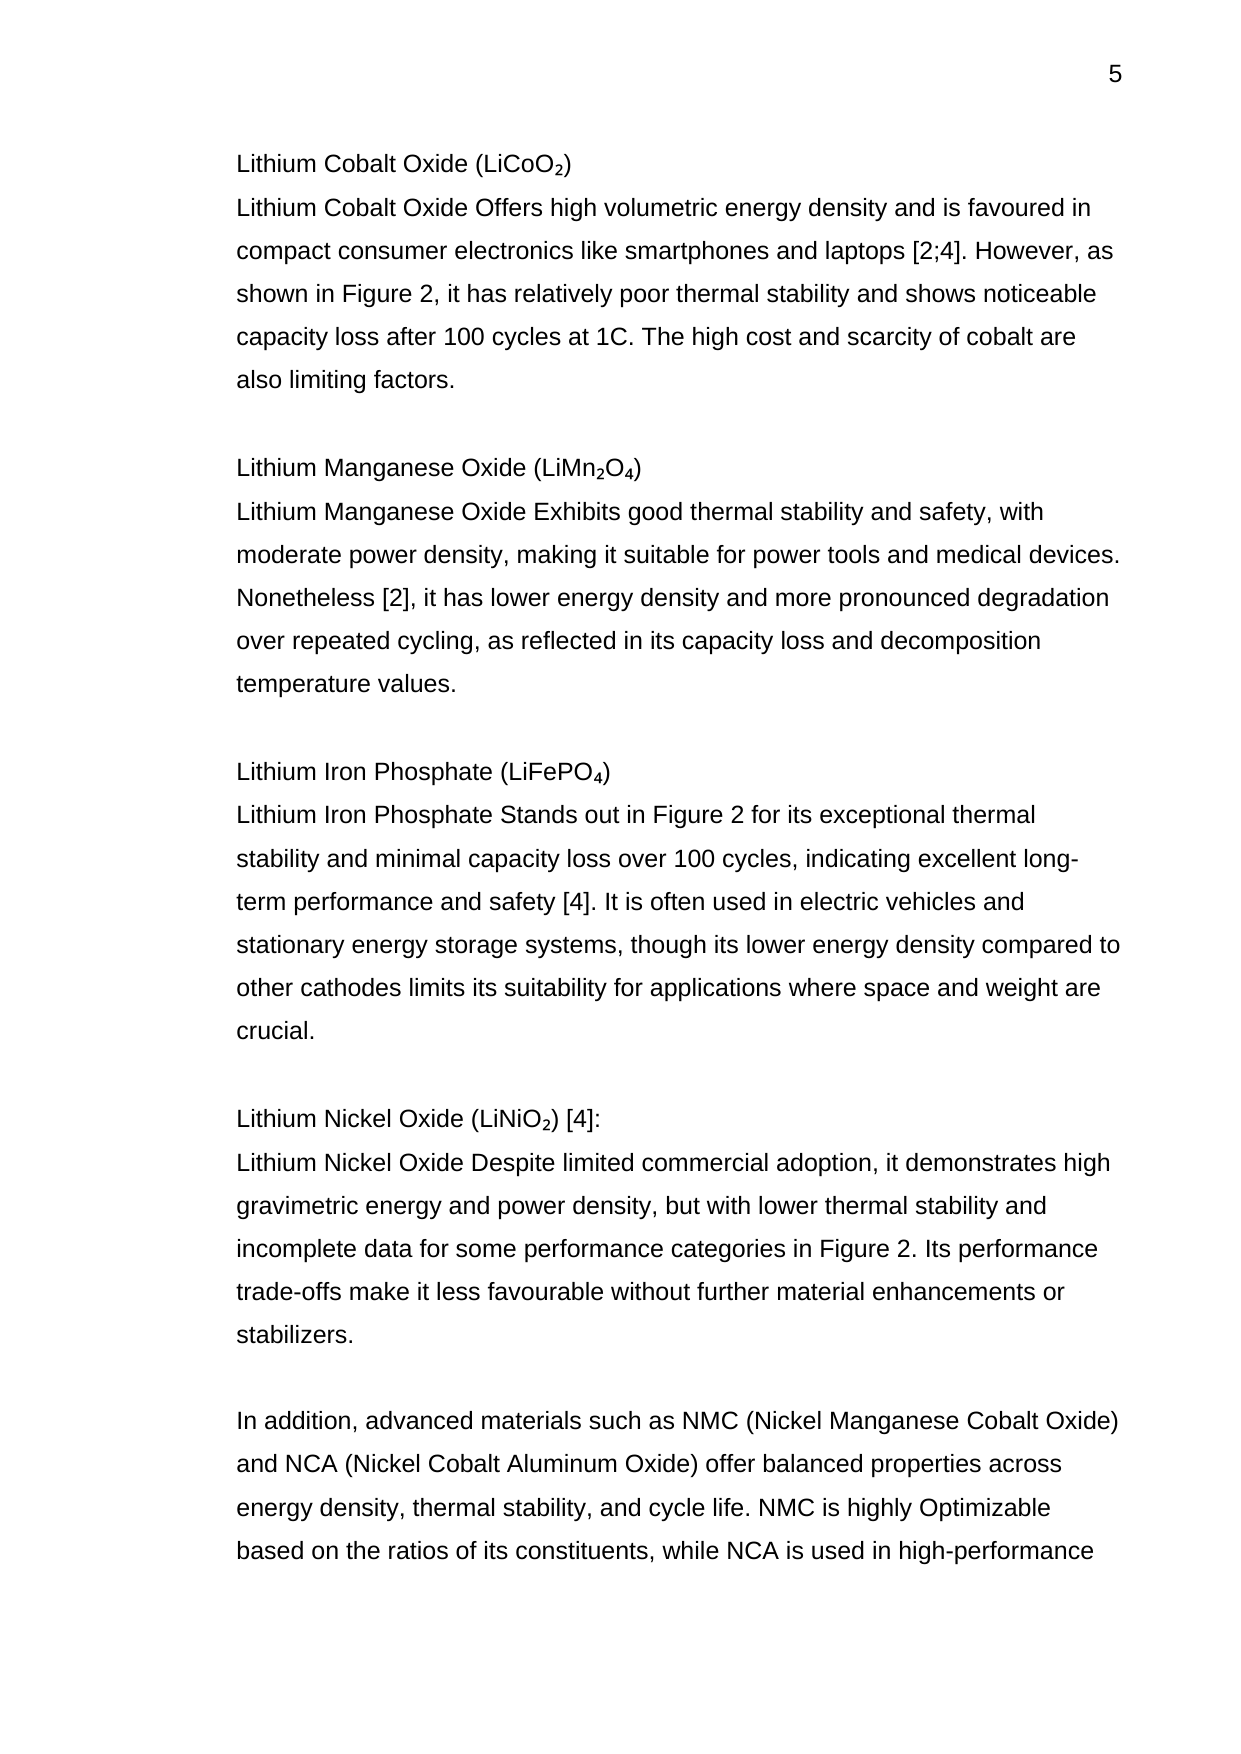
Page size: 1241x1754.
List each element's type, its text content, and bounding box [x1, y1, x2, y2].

text Lithium Cobalt Oxide Offers high volumetric energy density and is favoured in compact consumer electronics like smartphones and laptops [2;4]. However, as shown in Figure 2, it has relatively poor thermal stability and shows noticeable capacity loss after 100 cycles at 1C. The high cost and scarcity of cobalt are also limiting factors. [236, 193, 1122, 394]
text Lithium Iron Phosphate Stands out in Figure 2 for its exceptional thermal stability and minimal capacity loss over 100 cycles, indicating excellent long-term performance and safety [4]. It is often used in electric vehicles and stationary energy storage systems, though its lower energy density compared to other cathodes limits its suitability for applications where space and weight are crucial. [236, 801, 1122, 1045]
text Lithium Manganese Oxide (LiMn₂O₄) [236, 452, 1122, 482]
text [236, 1406, 1122, 1564]
text Lithium Nickel Oxide Despite limited commercial adoption, it demonstrates high gravimetric energy and power density, but with lower thermal stability and incomplete data for some performance categories in Figure 2. Its performance trade-offs make it less favourable without further material enhancements or stabilizers. [236, 1147, 1122, 1349]
text Lithium Manganese Oxide Exhibits good thermal stability and safety, with moderate power density, making it suitable for power tools and medical devices. Nonetheless [2], it has lower energy density and more pronounced degradation over repeated cycling, as reflected in its capacity loss and decomposition temperature values. [236, 497, 1122, 698]
text Lithium Iron Phosphate (LiFePO₄) [236, 755, 1122, 786]
text Lithium Nickel Oxide (LiNiO₂) [4]: [236, 1102, 1122, 1132]
text Lithium Cobalt Oxide (LiCoO₂) [236, 148, 1122, 178]
